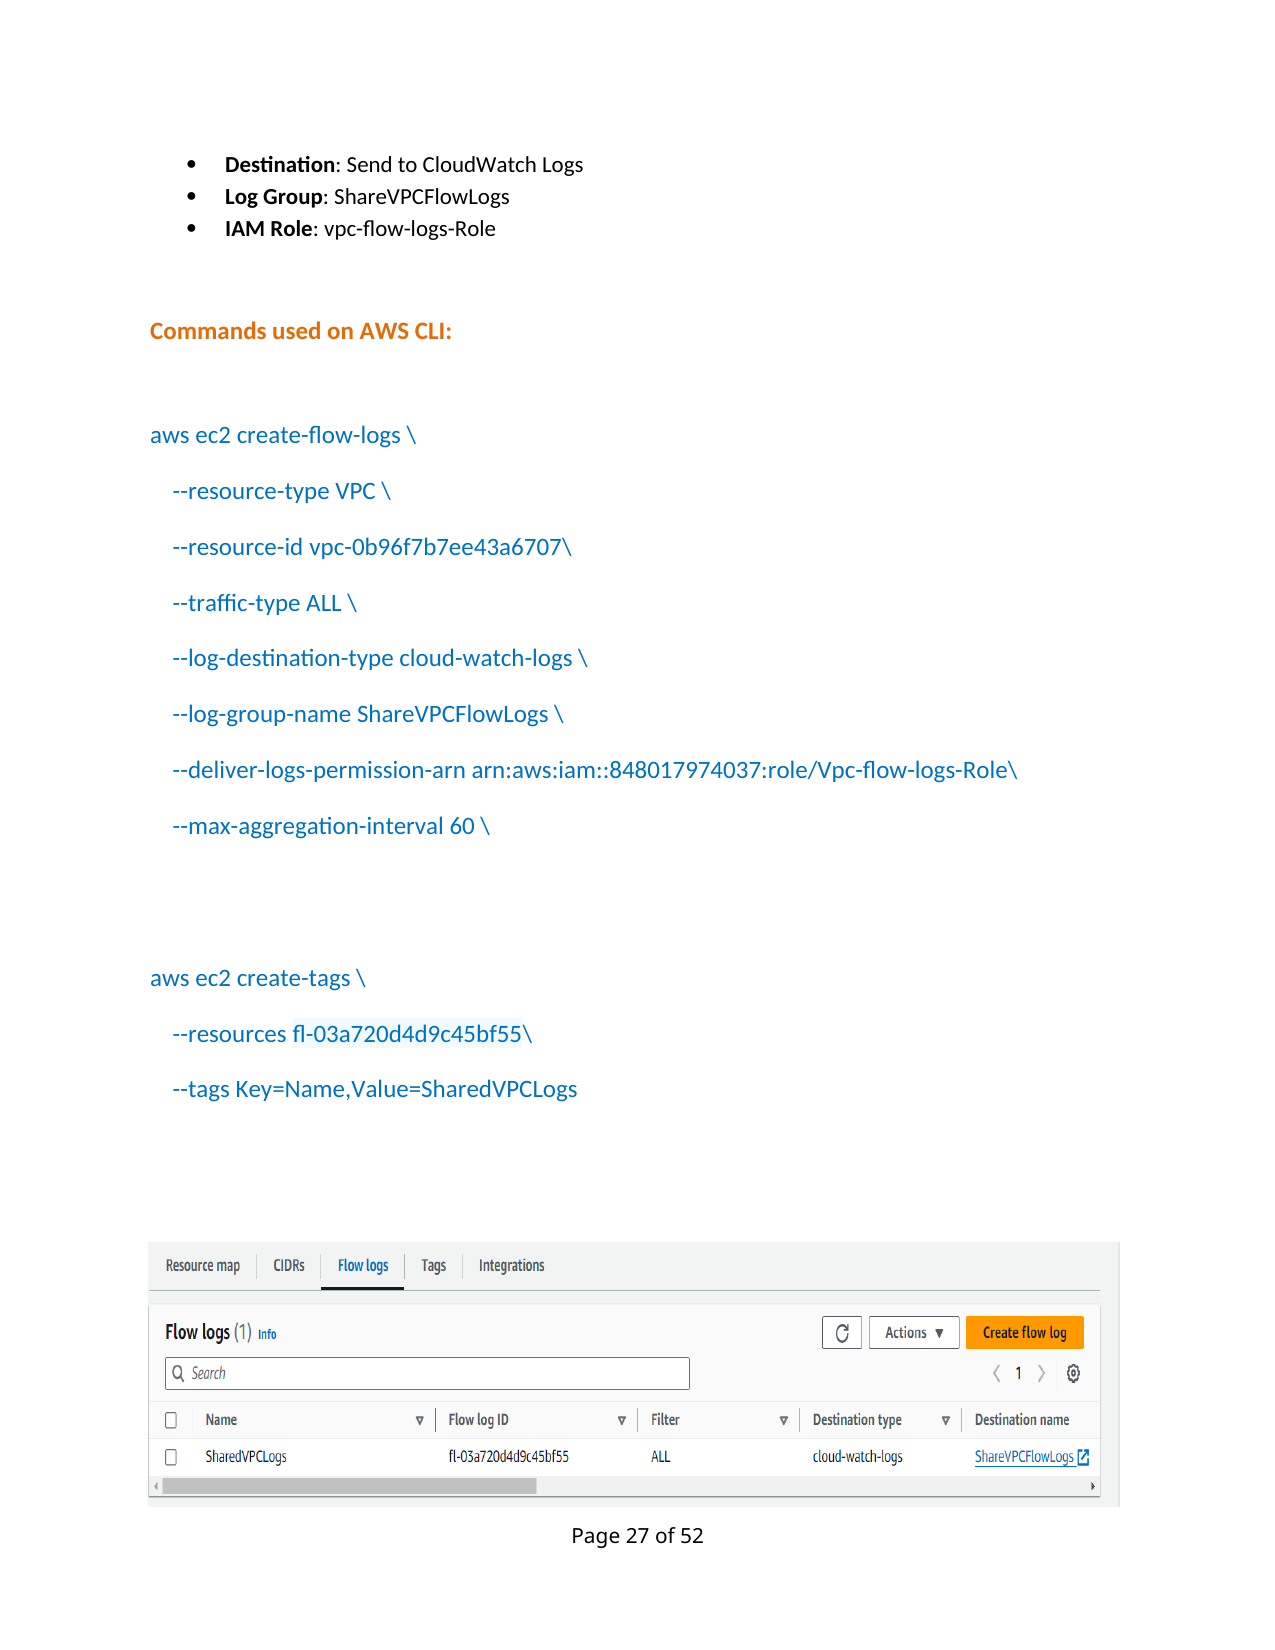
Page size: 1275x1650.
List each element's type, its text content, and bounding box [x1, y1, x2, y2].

text Commands used on AWS CLI: [150, 315, 1125, 346]
text --resource-id vpc-0b96f7b7ee43a6707\ [562, 531, 1125, 561]
list Log Group: ShareVPCFlowLogs [187, 182, 1125, 210]
text --max-aggregation-interval 60 \ [150, 810, 1125, 841]
list IAM Role: vpc-flow-logs-Role [187, 214, 1125, 242]
list Destination: Send to CloudWatch Logs [187, 150, 1125, 178]
text aws ec2 create-tags \ [150, 962, 1125, 992]
text --resource-id vpc-0b96f7b7ee43a6707\ [150, 531, 309, 561]
text --resource-type VPC \ [150, 475, 1125, 506]
text --traffic-type ALL \ [150, 587, 1125, 617]
text --log-destination-type cloud-watch-logs \ [150, 643, 1125, 673]
text --tags Key=Name,Value=SharedVPCLogs [150, 1074, 1125, 1104]
text --resources fl-03a720d4d9c45bf55\ [522, 1018, 1125, 1048]
text --log-group-name ShareVPCFlowLogs \ [150, 698, 1125, 729]
text --resources fl-03a720d4d9c45bf55\ [150, 1018, 293, 1048]
picture [148, 1242, 1123, 1507]
text --deliver-logs-permission-arn arn:aws:iam::848017974037:role/Vpc-flow-logs-Role\ [150, 754, 1125, 785]
text aws ec2 create-flow-logs \ [150, 419, 1125, 450]
